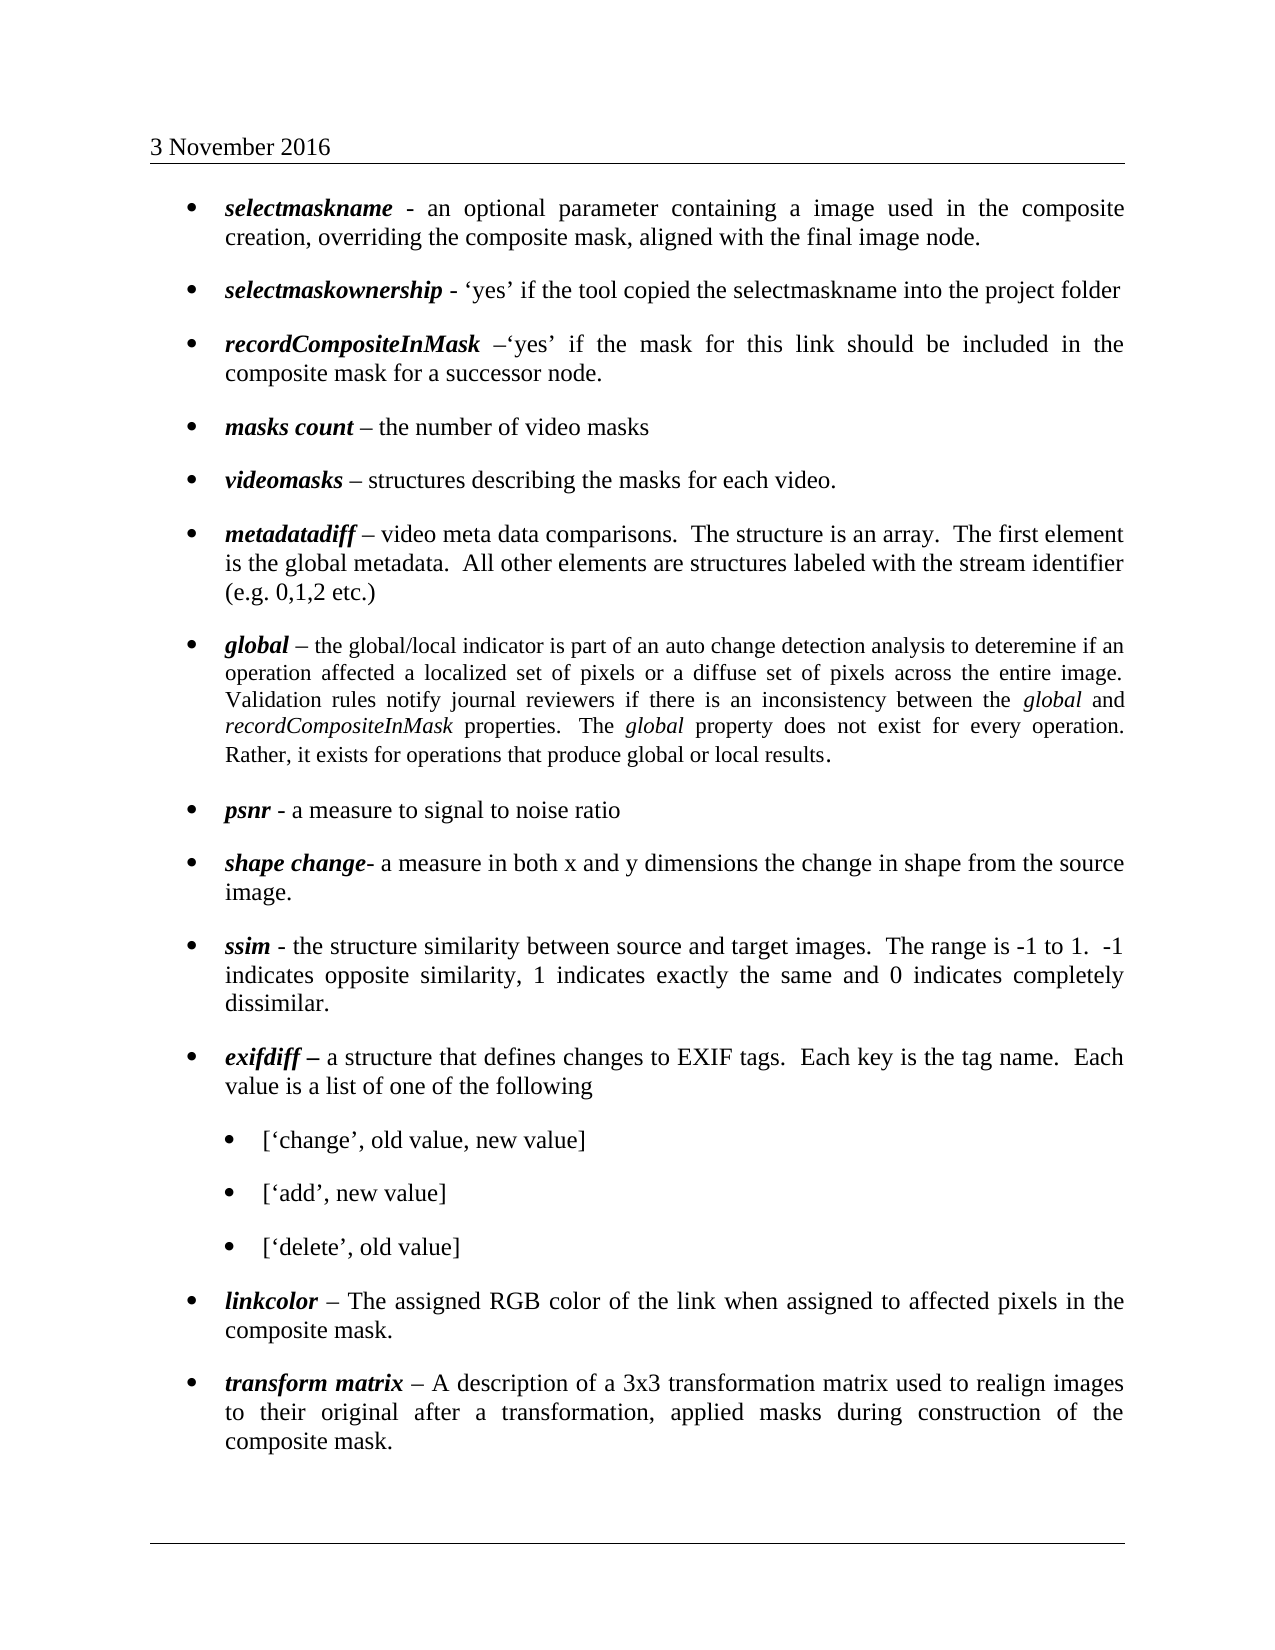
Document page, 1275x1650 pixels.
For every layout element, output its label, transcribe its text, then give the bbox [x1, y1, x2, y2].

list psnr - a measure to signal to noise ratio [187, 795, 1125, 823]
list recordCompositeInMask –‘yes’ if the mask for this link should be included in the composite mask for a successor node. [187, 329, 1125, 387]
list [‘change’, old value, new value] [225, 1125, 1125, 1153]
list exifdiff – a structure that defines changes to EXIF tags. Each key is the tag name. Each value is a list of one of the following [187, 1042, 1125, 1100]
list transform matrix – A description of a 3x3 transformation matrix used to realign images to their original after a transformation, applied masks during construction of the composite mask. [187, 1368, 1125, 1455]
list shape change- a measure in both x and y dimensions the change in shape from the source image. [187, 848, 1125, 906]
list selectmaskownership - ‘yes’ if the tool copied the selectmaskname into the project folder [187, 276, 1125, 304]
list masks count – the number of video masks [187, 412, 1125, 441]
list [‘delete’, old value] [225, 1232, 1125, 1261]
list [‘add’, new value] [225, 1178, 1125, 1207]
list ssim - the structure similarity between source and target images. The range is -1 to 1. -1 indicates opposite similarity, 1 indicates exactly the same and 0 indicates completely dissimilar. [187, 931, 1125, 1017]
list global – the global/local indicator is part of an auto change detection analysis to deteremine if an operation affected a localized set of pixels or a diffuse set of pixels across the entire image. Validation rules notify journal reviewers if there is an inconsistency between the global and recordCompositeInMask properties. The global property does not exist for every operation. Rather, it exists for operations that produce global or local results. [187, 631, 1125, 770]
list videomasks – structures describing the masks for each video. [187, 466, 1125, 494]
list selectmaskname - an optional parameter containing a image used in the composite creation, overriding the composite mask, aligned with the final image node. [187, 193, 1125, 251]
list linkcolor – The assigned RGB color of the link when assigned to affected pixels in the composite mask. [187, 1286, 1125, 1343]
list metadatadiff – video meta data comparisons. The structure is an array. The first element is the global metadata. All other elements are structures labeled with the stream identifier (e.g. 0,1,2 etc.) [187, 519, 1125, 606]
